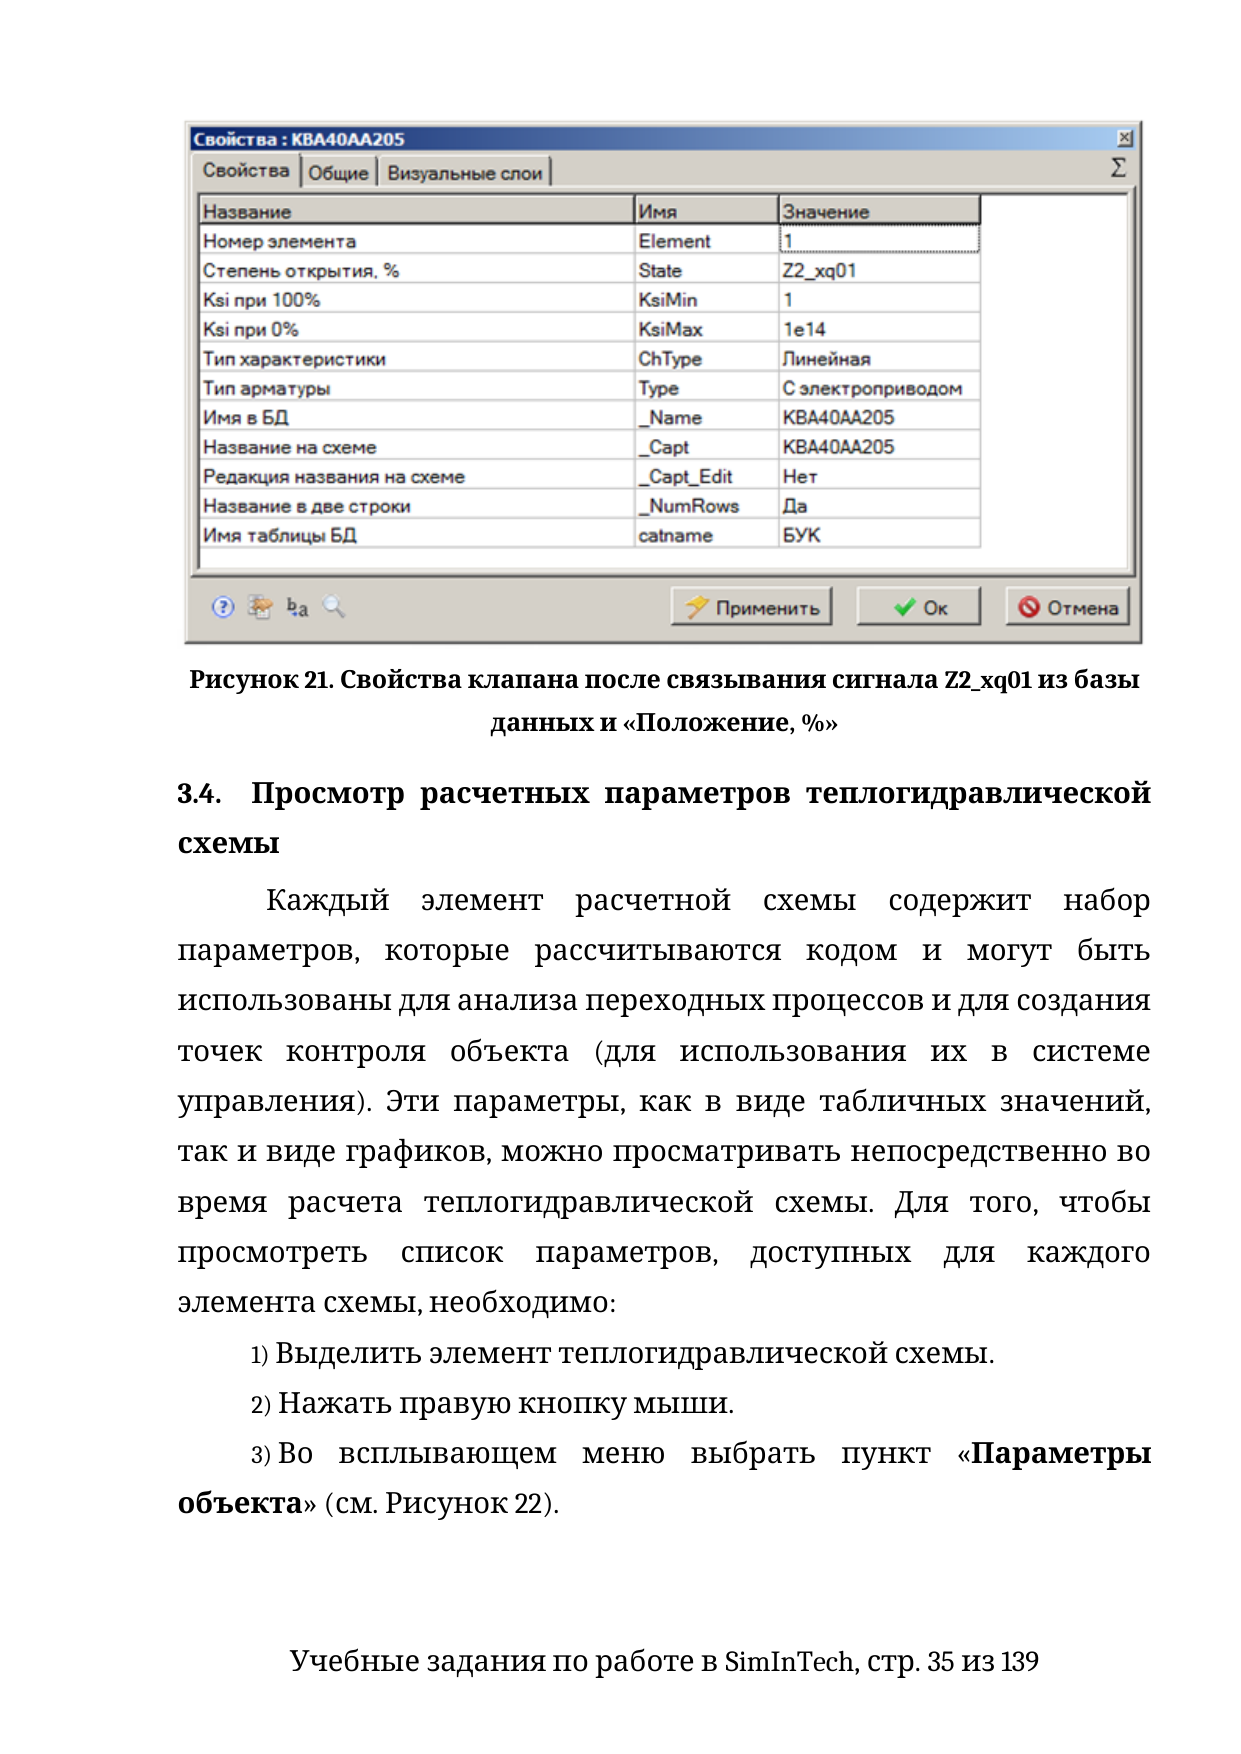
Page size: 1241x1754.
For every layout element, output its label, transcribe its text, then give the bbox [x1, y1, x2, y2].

text Каждый элемент расчетной схемы содержит набор параметров, которые рассчитываются кодом и могут быть использованы для анализа переходных процессов и для создания точек контроля объекта (для использования их в системе управления). Эти параметры, как в виде табличных значений, так и виде графиков, можно просматривать непосредственно во время расчета теплогидравлической схемы. Для того, чтобы просмотреть список параметров, доступных для каждого элемента схемы, необходимо: [177, 884, 1152, 1320]
text Рисунок . Свойства клапана после связывания сигнала Z2_xq01 из базы данных и «Положение, %» [177, 666, 1152, 738]
picture [177, 118, 1152, 649]
list Нажать правую кнопку мыши. [177, 1387, 1152, 1421]
subtitle Просмотр расчетных параметров теплогидравлической схемы [177, 777, 1152, 861]
list Выделить элемент теплогидравлической схемы. [177, 1337, 1152, 1370]
